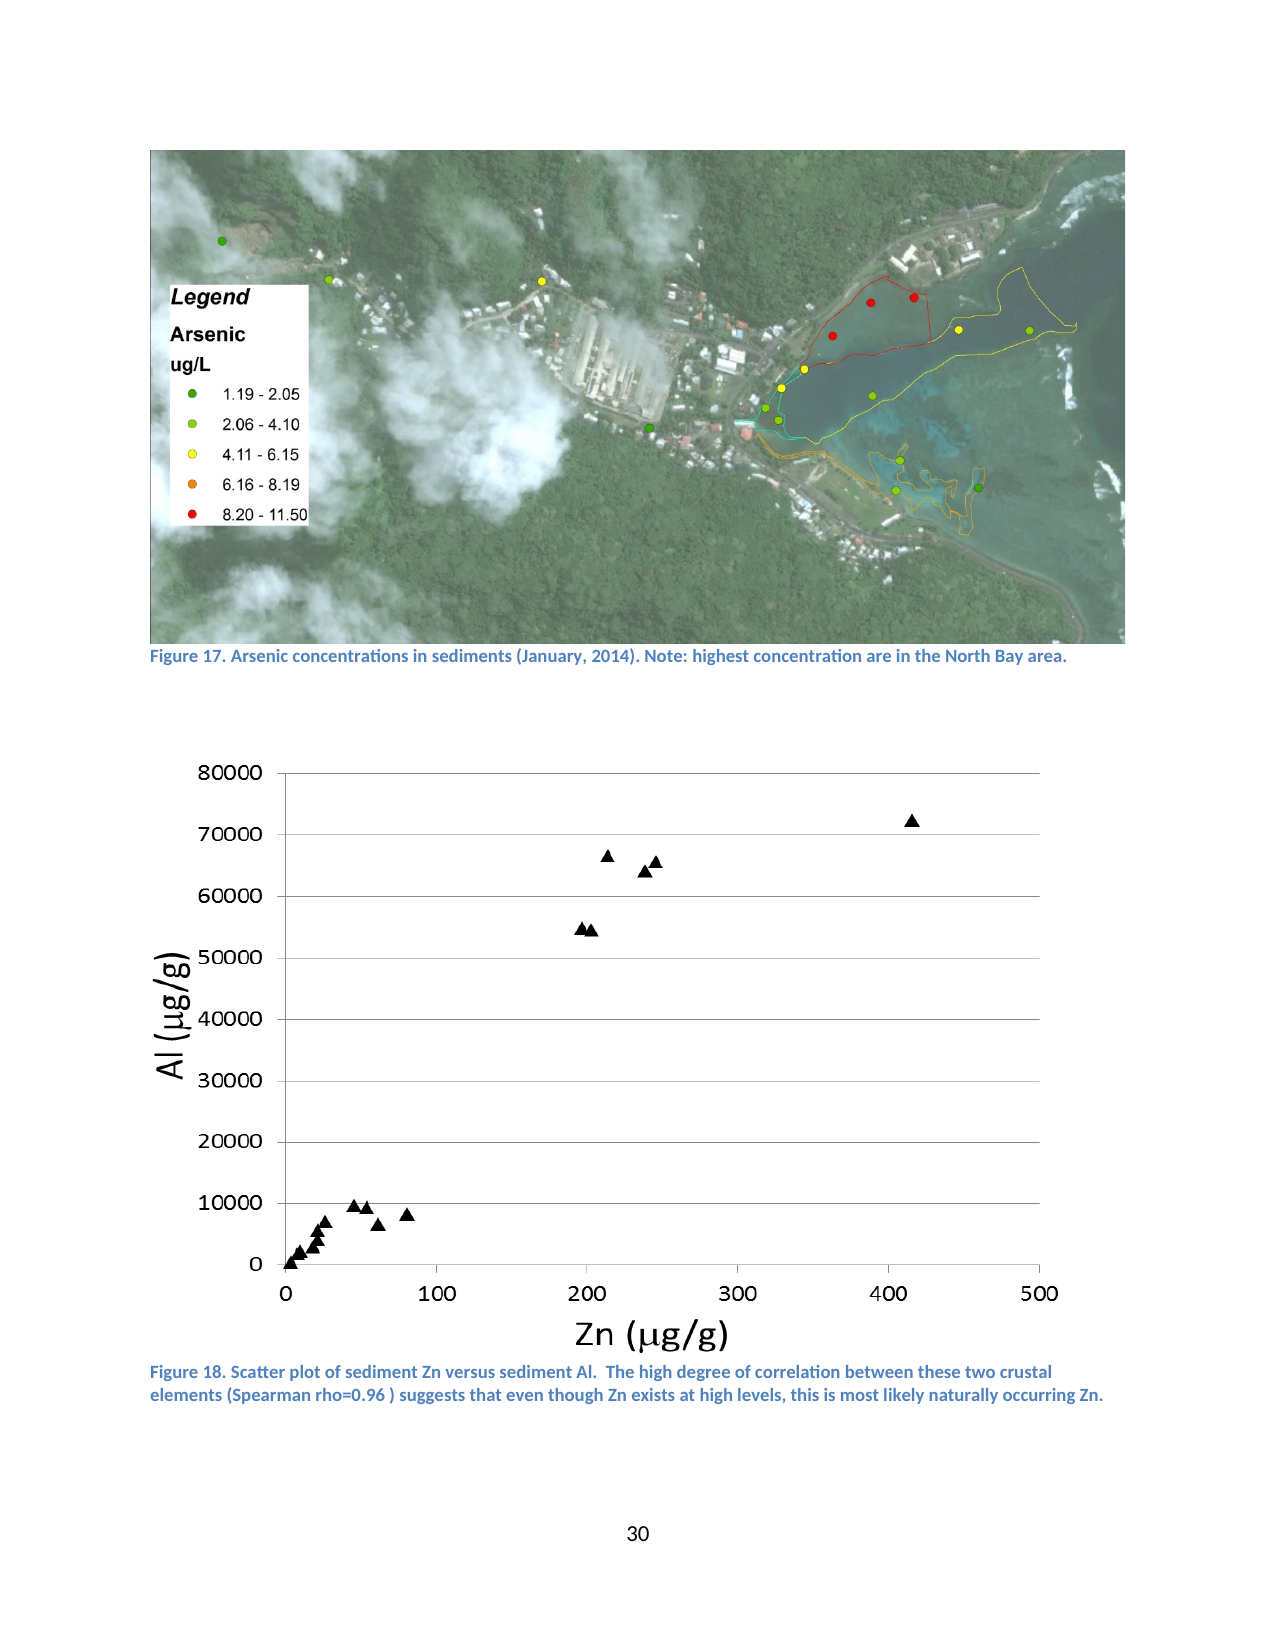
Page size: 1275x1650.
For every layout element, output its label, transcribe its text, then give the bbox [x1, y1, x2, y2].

picture [150, 754, 1072, 1361]
text Figure 17. Arsenic concentrations in sediments (January, 2014). Note: highest concentration are in the North Bay area. [150, 644, 1125, 667]
text Figure 18. Scatter plot of sediment Zn versus sediment Al. The high degree of correlation between these two crustal elements (Spearman rho=0.96 ) suggests that even though Zn exists at high levels, this is most likely naturally occurring Zn. [150, 1360, 1125, 1406]
picture [150, 150, 1125, 644]
